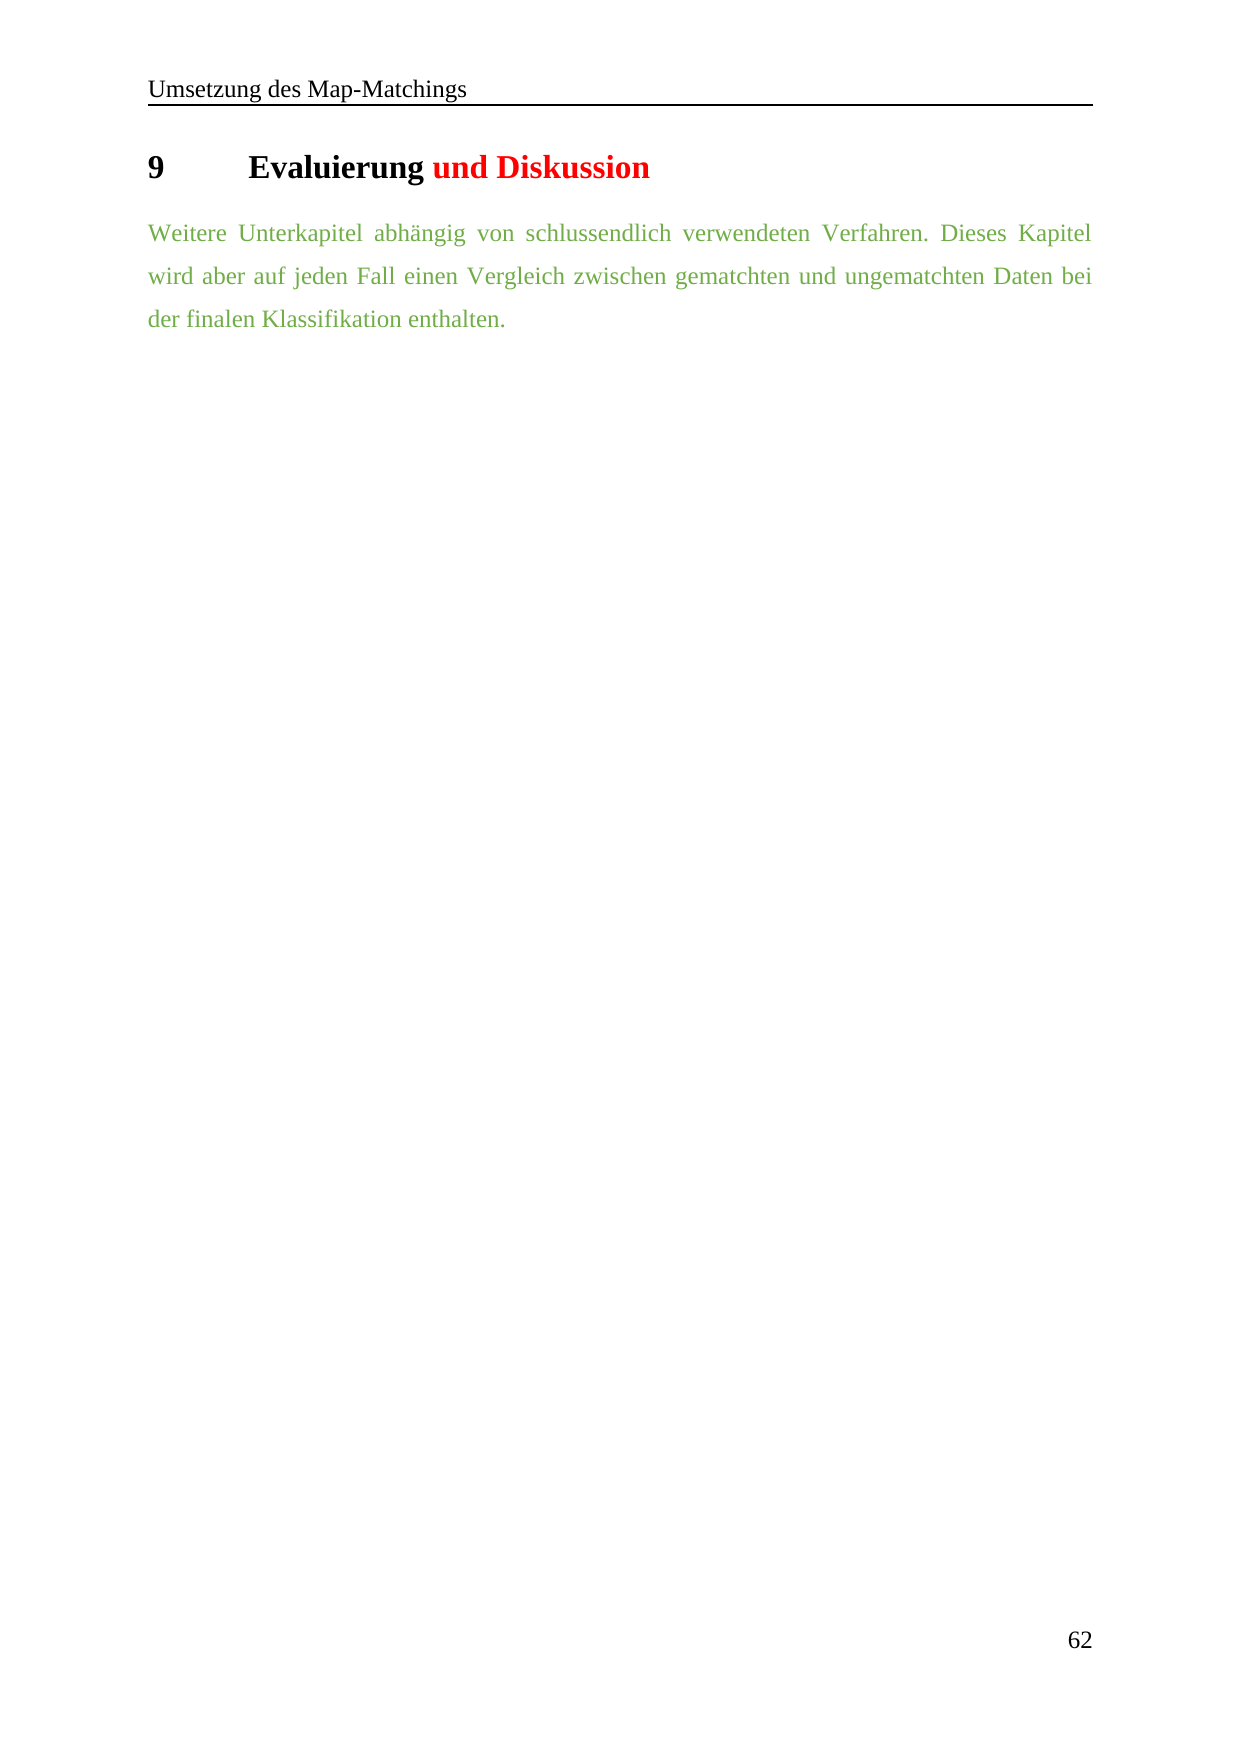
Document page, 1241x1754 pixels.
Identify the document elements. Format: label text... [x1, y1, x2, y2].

text Weitere Unterkapitel abhängig von schlussendlich verwendeten Verfahren. Dieses Kapitel wird aber auf jeden Fall einen Vergleich zwischen gematchten und ungematchten Daten bei der finalen Klassifikation enthalten. [148, 218, 1093, 333]
subtitle Evaluierung und Diskussion [148, 148, 1093, 186]
